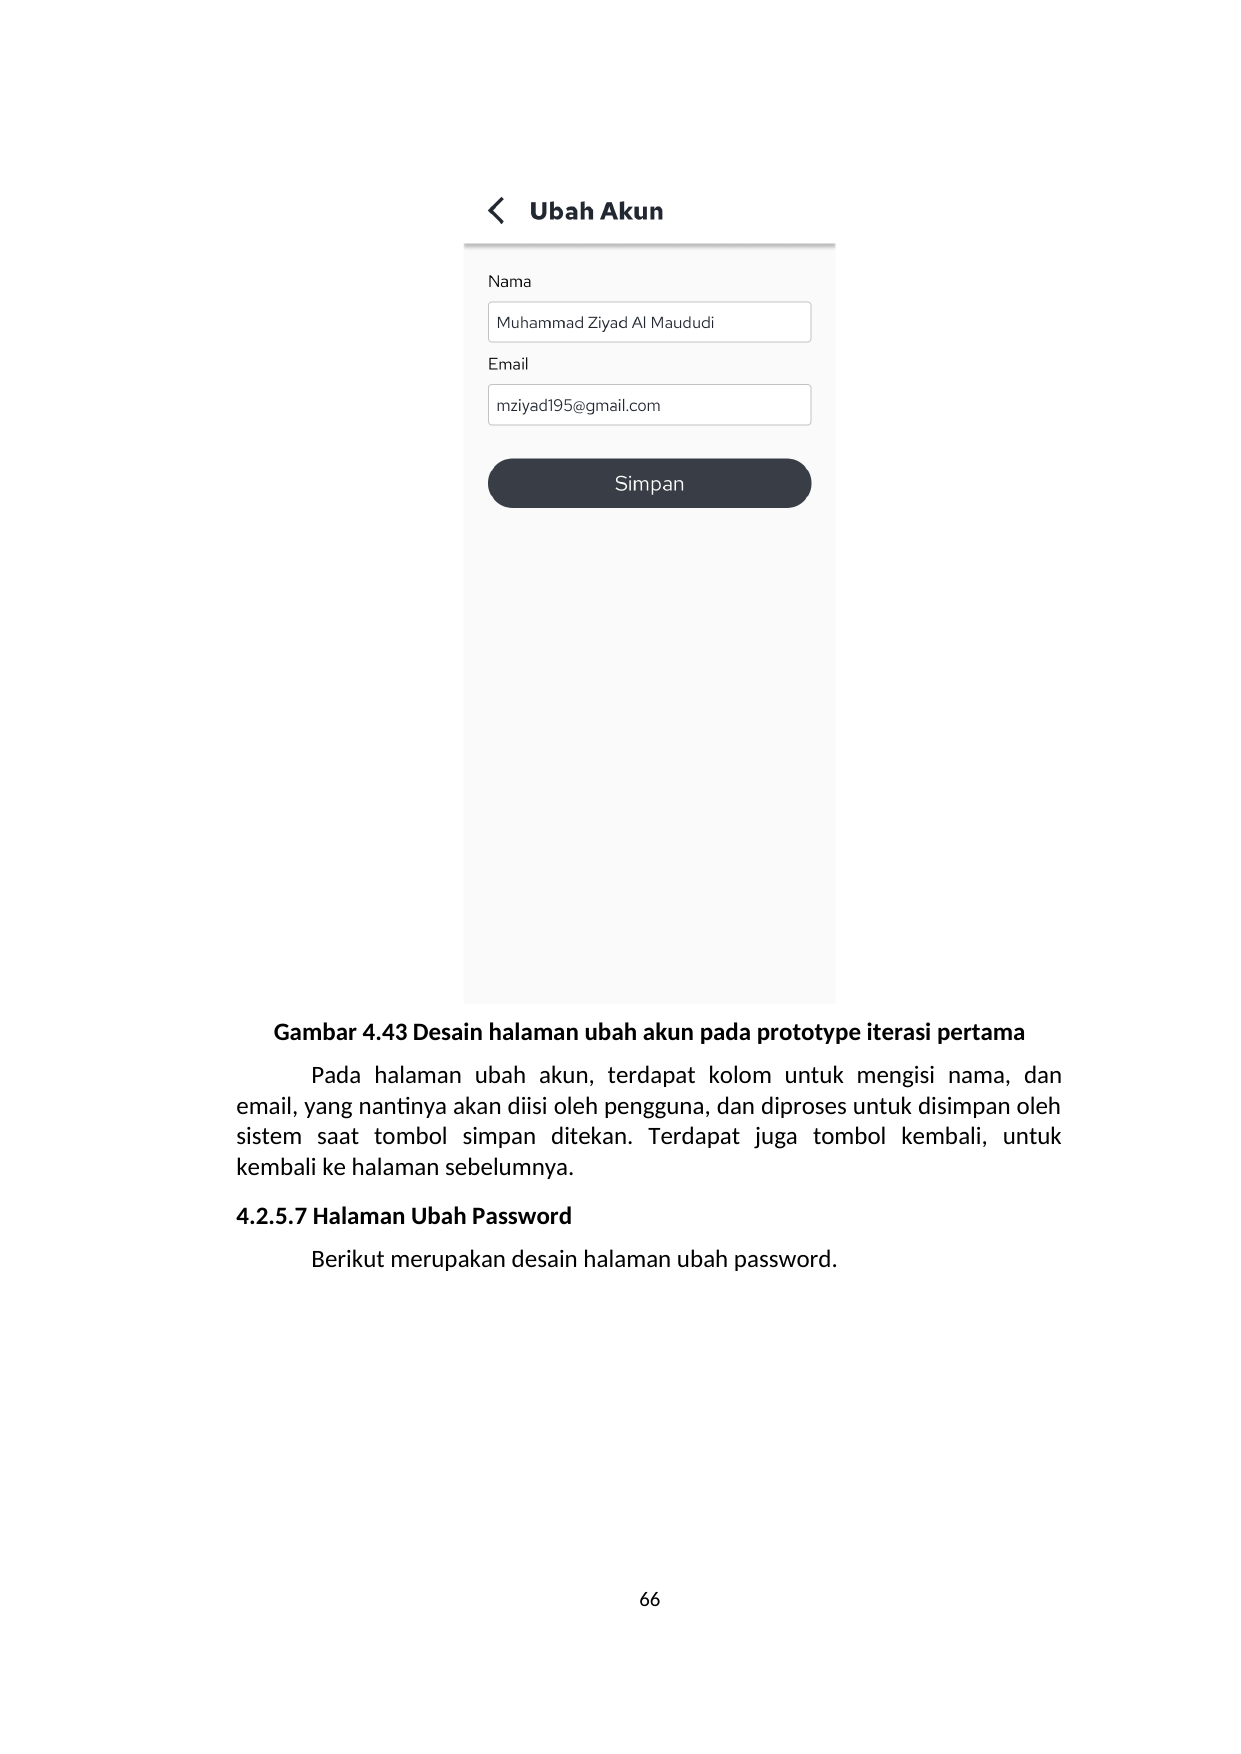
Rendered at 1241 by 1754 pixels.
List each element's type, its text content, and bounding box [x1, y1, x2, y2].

picture [463, 177, 836, 1004]
text Pada halaman ubah akun, terdapat kolom untuk mengisi nama, dan email, yang nantinya akan diisi oleh pengguna, dan diproses untuk disimpan oleh sistem saat tombol simpan ditekan. Terdapat juga tombol kembali, untuk kembali ke halaman sebelumnya. [236, 1059, 1063, 1182]
text Berikut merupakan desain halaman ubah password. [236, 1243, 1063, 1274]
subtitle Halaman Ubah Password [236, 1200, 1063, 1231]
